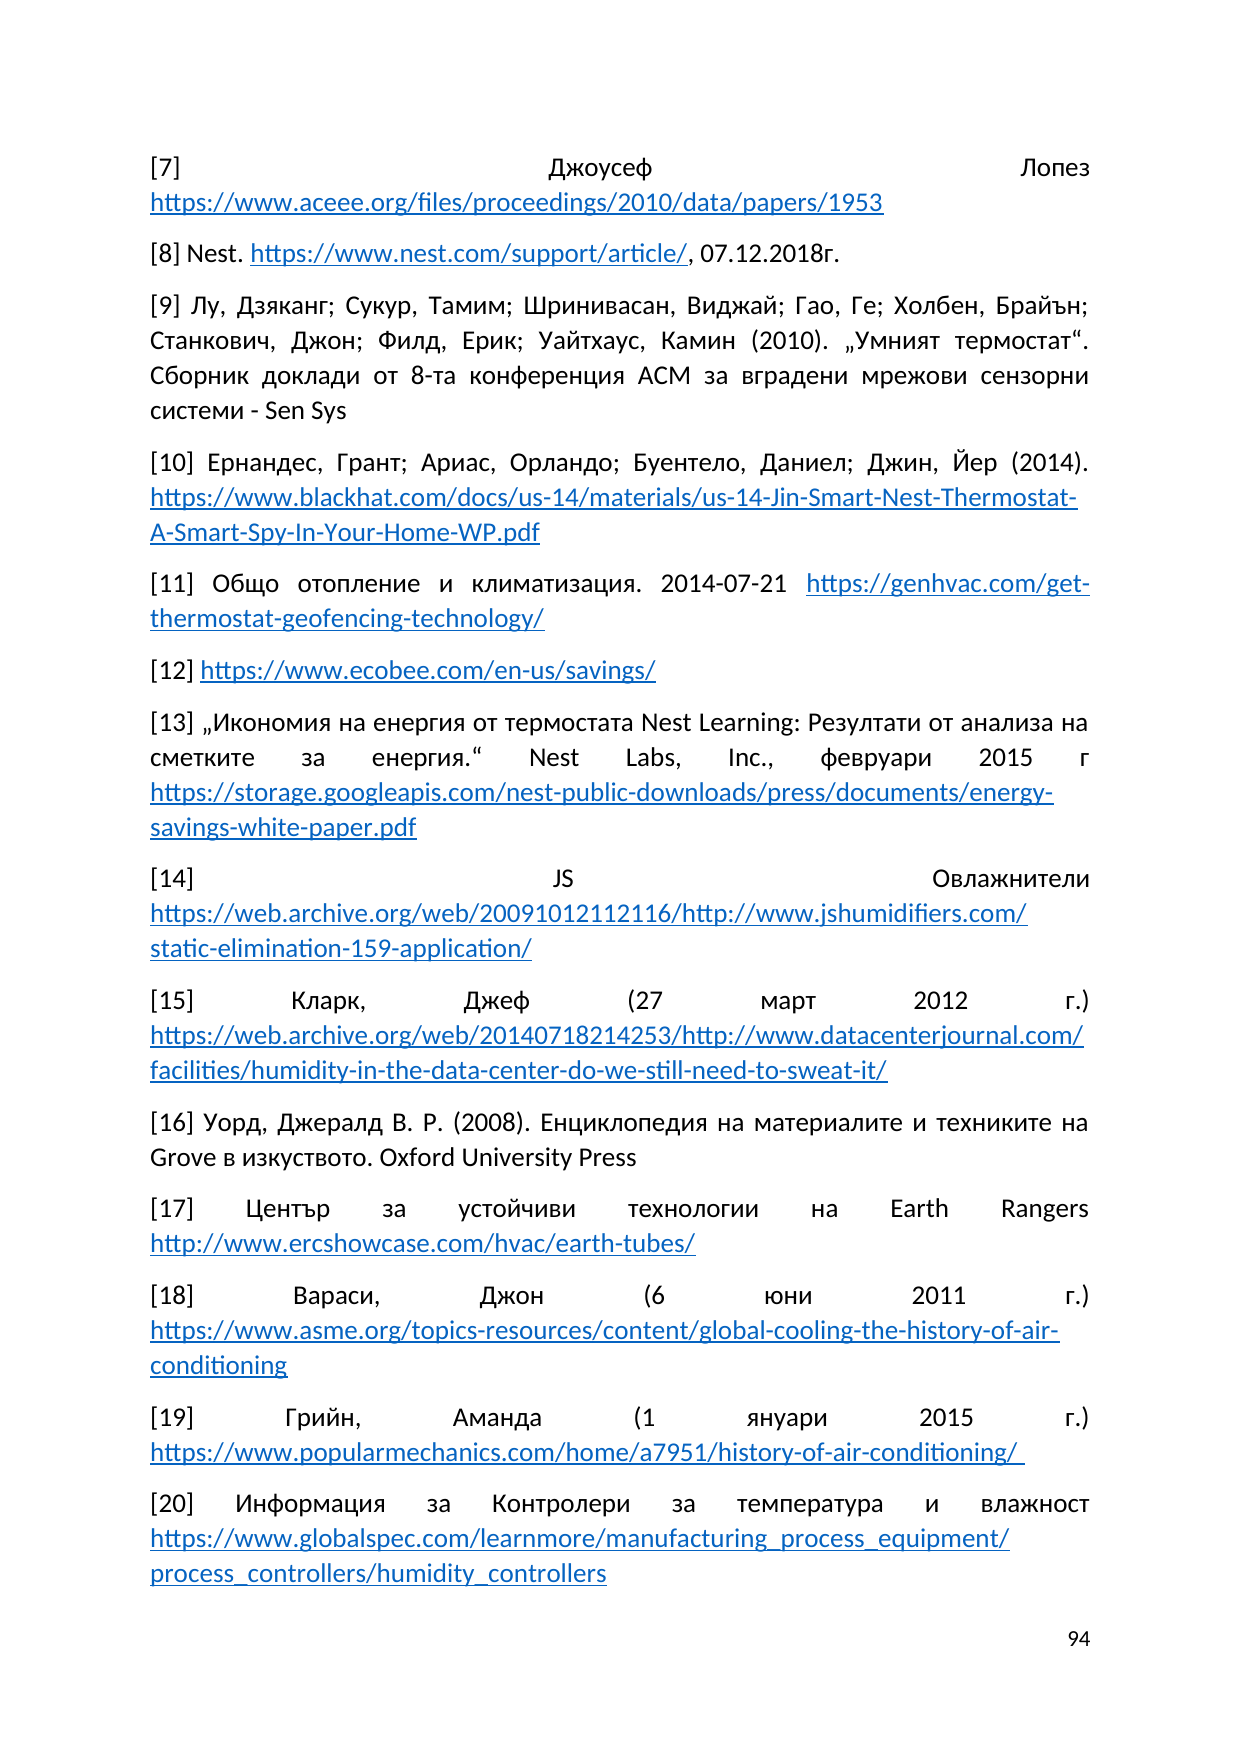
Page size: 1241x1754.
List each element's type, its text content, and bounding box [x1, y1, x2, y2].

text [20] Информация за Контролери за температура и влажност https://www.globalspec.com/learnmore/manufacturing_process_equipment/process_controllers/humidity_controllers [150, 1487, 1090, 1590]
text [7] Джоусеф Лопез https://www.aceee.org/files/proceedings/2010/data/papers/1953 [150, 150, 1090, 218]
text [13] „Икономия на енергия от термостата Nest Learning: Резултати от анализа на сметките за енергия.“ Nest Labs, Inc., февруари 2015 г https://storage.googleapis.com/nest-public-downloads/press/documents/energy-savings-white-paper.pdf [150, 705, 1090, 843]
text [17] Център за устойчиви технологии на Earth Rangers http://www.ercshowcase.com/hvac/earth-tubes/ [150, 1192, 1090, 1260]
text [11] Общо отопление и климатизация. 2014-07-21 https://genhvac.com/get-thermostat-geofencing-technology/ [150, 567, 1090, 635]
text [16] Уорд, Джералд В. Р. (2008). Енциклопедия на материалите и техниките на Grove в изкуството. Oxford University Press [150, 1105, 1090, 1173]
text [18] Вараси, Джон (6 юни 2011 г.) https://www.asme.org/topics-resources/content/global-cooling-the-history-of-air-conditioning [150, 1278, 1090, 1381]
text [9] Лу, Дзяканг; Сукур, Тамим; Шринивасан, Виджай; Гао, Ге; Холбен, Брайън; Станкович, Джон; Филд, Ерик; Уайтхаус, Камин (2010). „Умният термостат“. Сборник доклади от 8-та конференция ACM за вградени мрежови сензорни системи - Sen Sys [150, 288, 1090, 426]
text [15] Кларк, Джеф (27 март 2012 г.) https://web.archive.org/web/20140718214253/http://www.datacenterjournal.com/facilities/humidity-in-the-data-center-do-we-still-need-to-sweat-it/ [150, 983, 1090, 1086]
text [12] https://www.ecobee.com/en-us/savings/ [150, 653, 1090, 686]
text [19] Грийн, Аманда (1 януари 2015 г.) https://www.popularmechanics.com/home/a7951/history-of-air-conditioning/ [150, 1400, 1090, 1468]
text [10] Ернандес, Грант; Ариас, Орландо; Буентело, Даниел; Джин, Йер (2014). https://www.blackhat.com/docs/us-14/materials/us-14-Jin-Smart-Nest-Thermostat-A-Smart-Spy-In-Your-Home-WP.pdf [150, 445, 1090, 548]
text [14] JS Овлажнители https://web.archive.org/web/20091012112116/http://www.jshumidifiers.com/static-elimination-159-application/ [150, 862, 1090, 965]
text [8] Nest. https://www.nest.com/support/article/, 07.12.2018г. [150, 237, 1090, 270]
